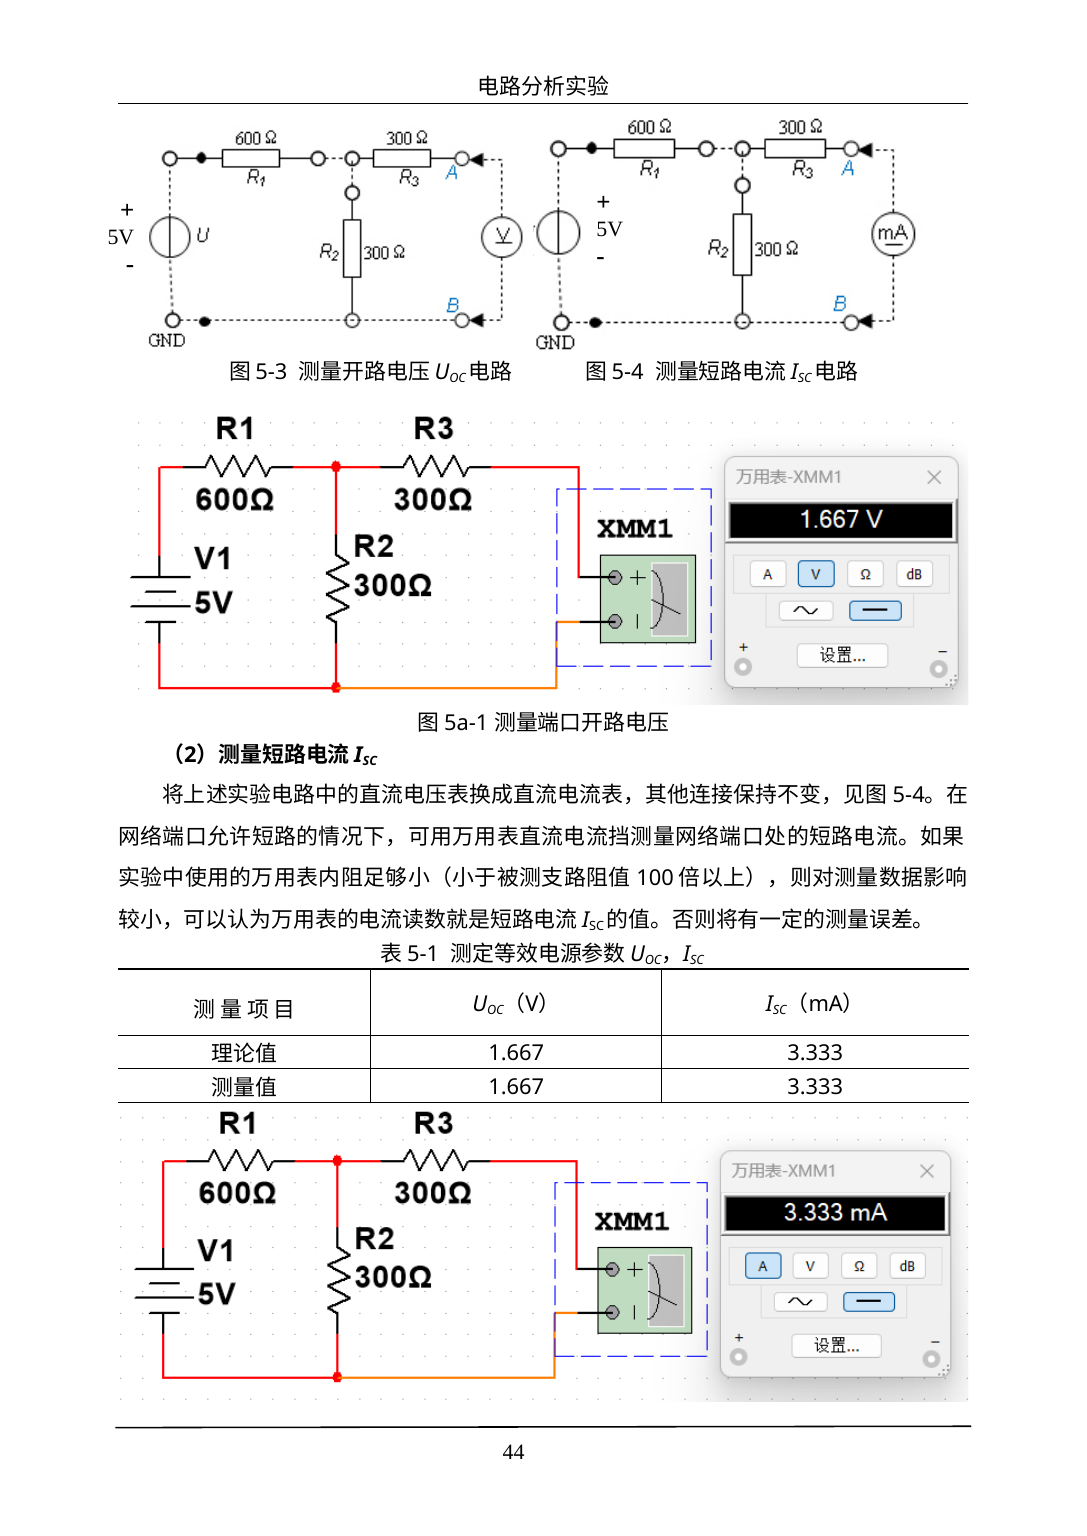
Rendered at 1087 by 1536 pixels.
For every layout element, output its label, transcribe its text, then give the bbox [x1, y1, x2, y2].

text 将上述实验电路中的直流电压表换成直流电流表，其他连接保持不变，见图5-4。在网络端口允许短路的情况下，可用万用表直流电流挡测量网络端口处的短路电流。如果实验中使用的万用表内阻足够小（小于被测支路阻值100倍以上），则对测量数据影响较小，可以认为万用表的电流读数就是短路电流ISC的值。否则将有一定的测量误差。 [118, 769, 968, 936]
picture [118, 411, 969, 705]
table_header ISC（mA） [662, 970, 968, 1035]
picture [118, 116, 926, 354]
text 表5-1 测定等效电源参数UOC，ISC [118, 936, 968, 968]
text （2）测量短路电流ISC [118, 737, 968, 769]
table_cell 3.333 [662, 1069, 968, 1102]
table_cell 1.667 [371, 1069, 661, 1102]
text 图5a-1 测量端口开路电压 [118, 705, 968, 737]
table_cell 测量值 [118, 1069, 370, 1102]
table_cell 1.667 [371, 1036, 661, 1068]
table_header UOC（V） [371, 970, 661, 1035]
picture [118, 1103, 969, 1402]
table_cell 3.333 [662, 1036, 968, 1068]
table_cell 理论值 [118, 1036, 370, 1068]
text 图5-3 测量开路电压UOC电路 图5-4 测量短路电流ISC电路 [118, 354, 968, 386]
table_header 测 量 项 目 [118, 970, 370, 1035]
